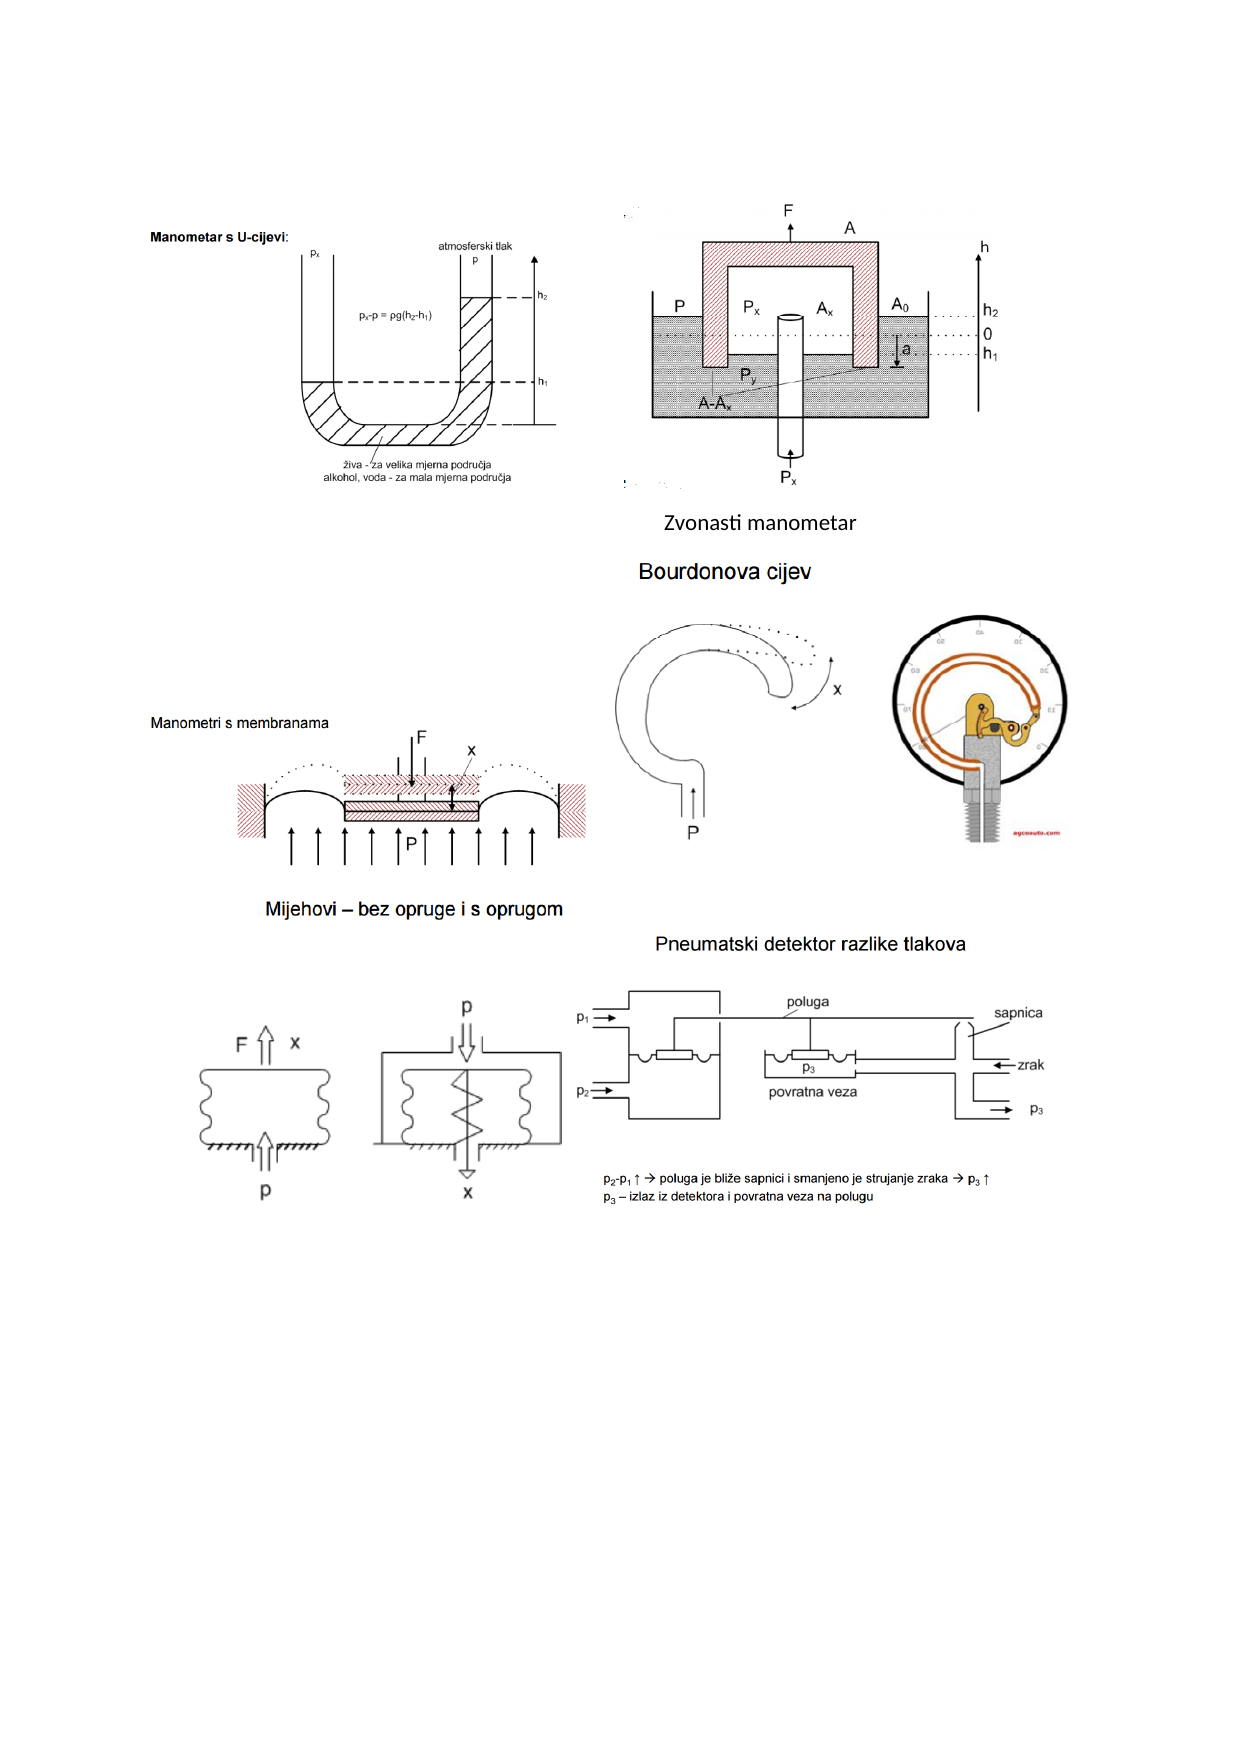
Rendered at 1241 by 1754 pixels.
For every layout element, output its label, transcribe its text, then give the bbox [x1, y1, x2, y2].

text Zvonasti manometar [148, 508, 1093, 536]
picture [147, 555, 1091, 872]
picture [147, 194, 1008, 490]
picture [186, 890, 1054, 1206]
